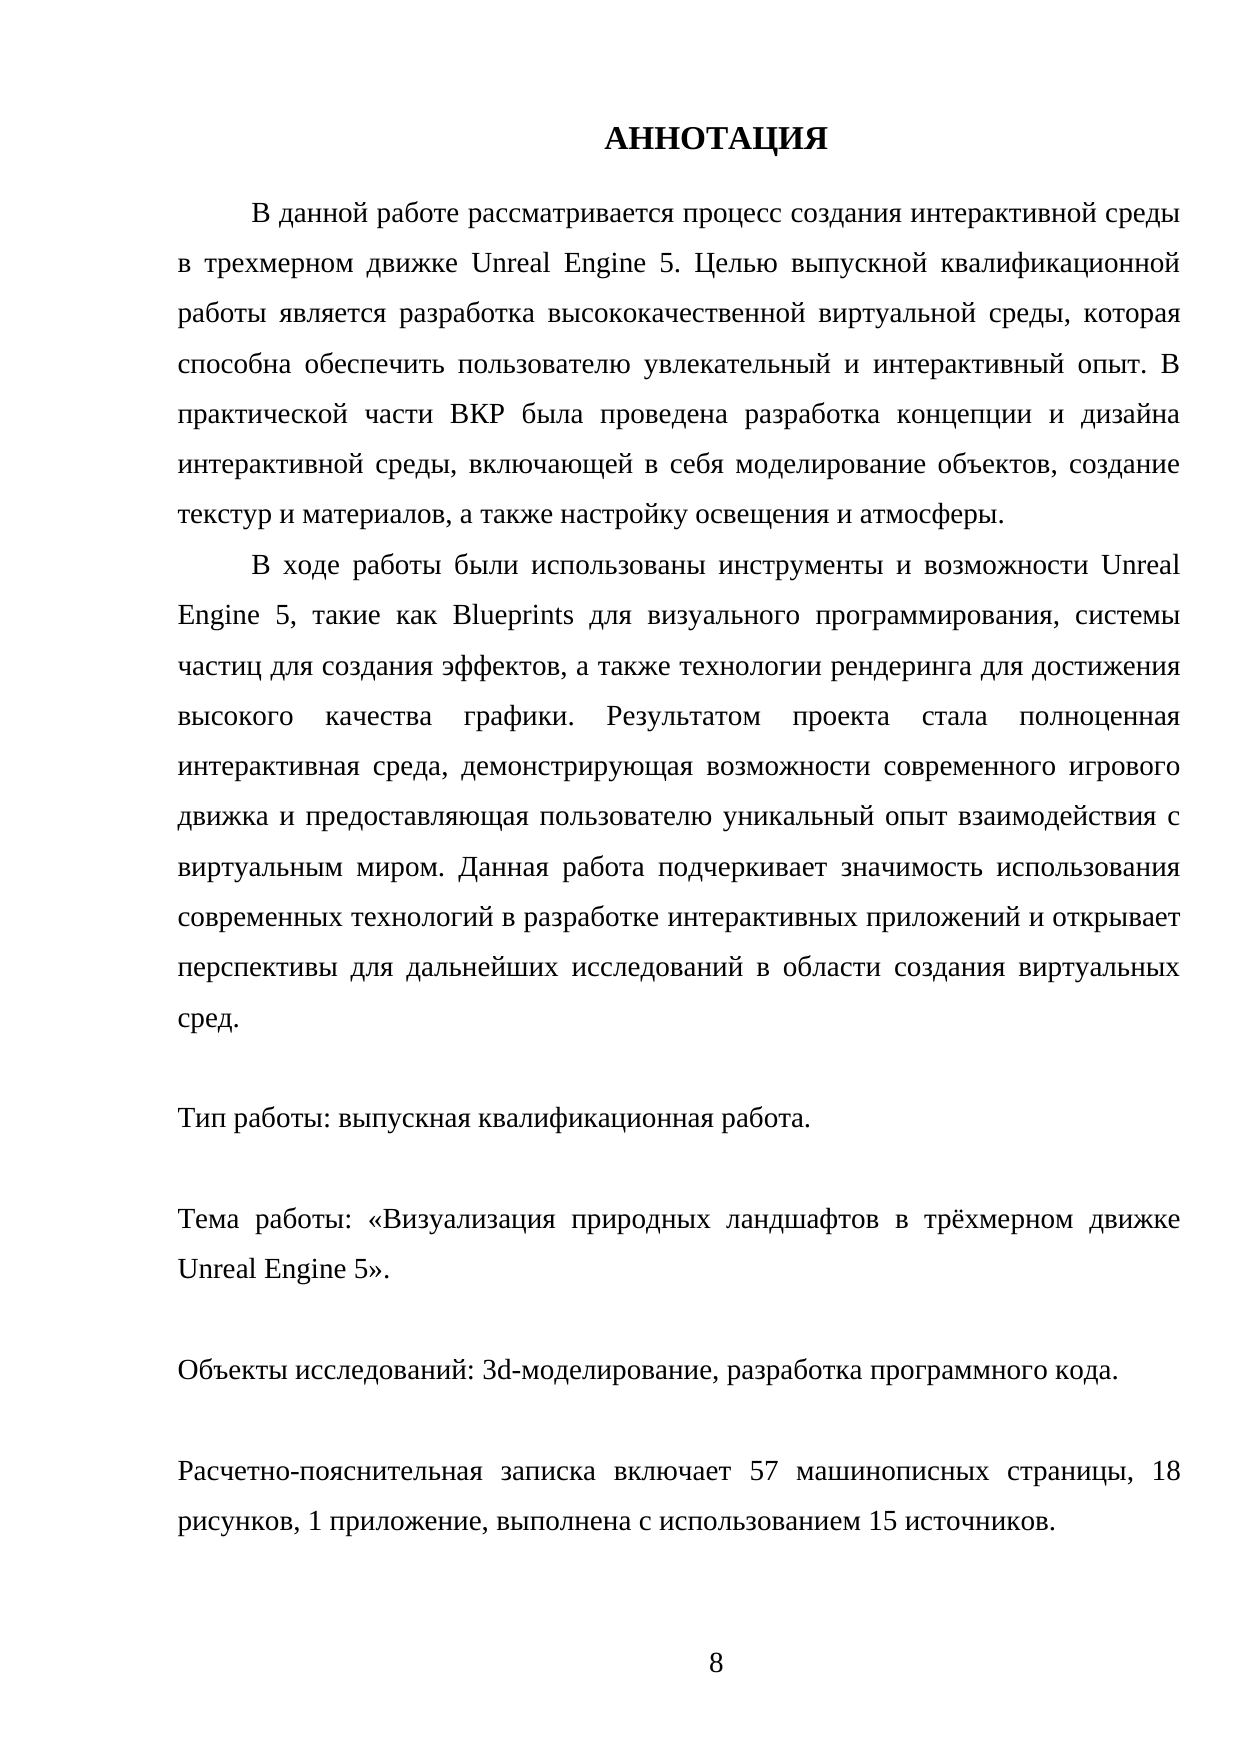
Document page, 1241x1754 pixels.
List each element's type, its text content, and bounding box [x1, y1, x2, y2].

text В ходе работы были использованы инструменты и возможности Unreal Engine 5, такие как Blueprints для визуального программирования, системы частиц для создания эффектов, а также технологии рендеринга для достижения высокого качества графики. Результатом проекта стала полноценная интерактивная среда, демонстрирующая возможности современного игрового движка и предоставляющая пользователю уникальный опыт взаимодействия с виртуальным миром. Данная работа подчеркивает значимость использования современных технологий в разработке интерактивных приложений и открывает перспективы для дальнейших исследований в области создания виртуальных сред. [177, 547, 1181, 1033]
text В данной работе рассматривается процесс создания интерактивной среды в трехмерном движке Unreal Engine 5. Целью выпускной квалификационной работы является разработка высококачественной виртуальной среды, которая способна обеспечить пользователю увлекательный и интерактивный опыт. В практической части ВКР была проведена разработка концепции и дизайна интерактивной среды, включающей в себя моделирование объектов, создание текстур и материалов, а также настройку освещения и атмосферы. [177, 195, 1181, 530]
text Объекты исследований: 3d-моделирование, разработка программного кода. [177, 1352, 1181, 1386]
text Тема работы: «Визуализация природных ландшафтов в трёхмерном движке Unreal Engine 5». [177, 1201, 1181, 1285]
text АННОТАЦИЯ [177, 118, 1181, 156]
text Тип работы: выпускная квалификационная работа. [177, 1100, 1181, 1134]
text Расчетно-пояснительная записка включает 57 машинописных страницы, 18 рисунков, 1 приложение, выполнена с использованием 15 источников. [177, 1453, 1181, 1536]
